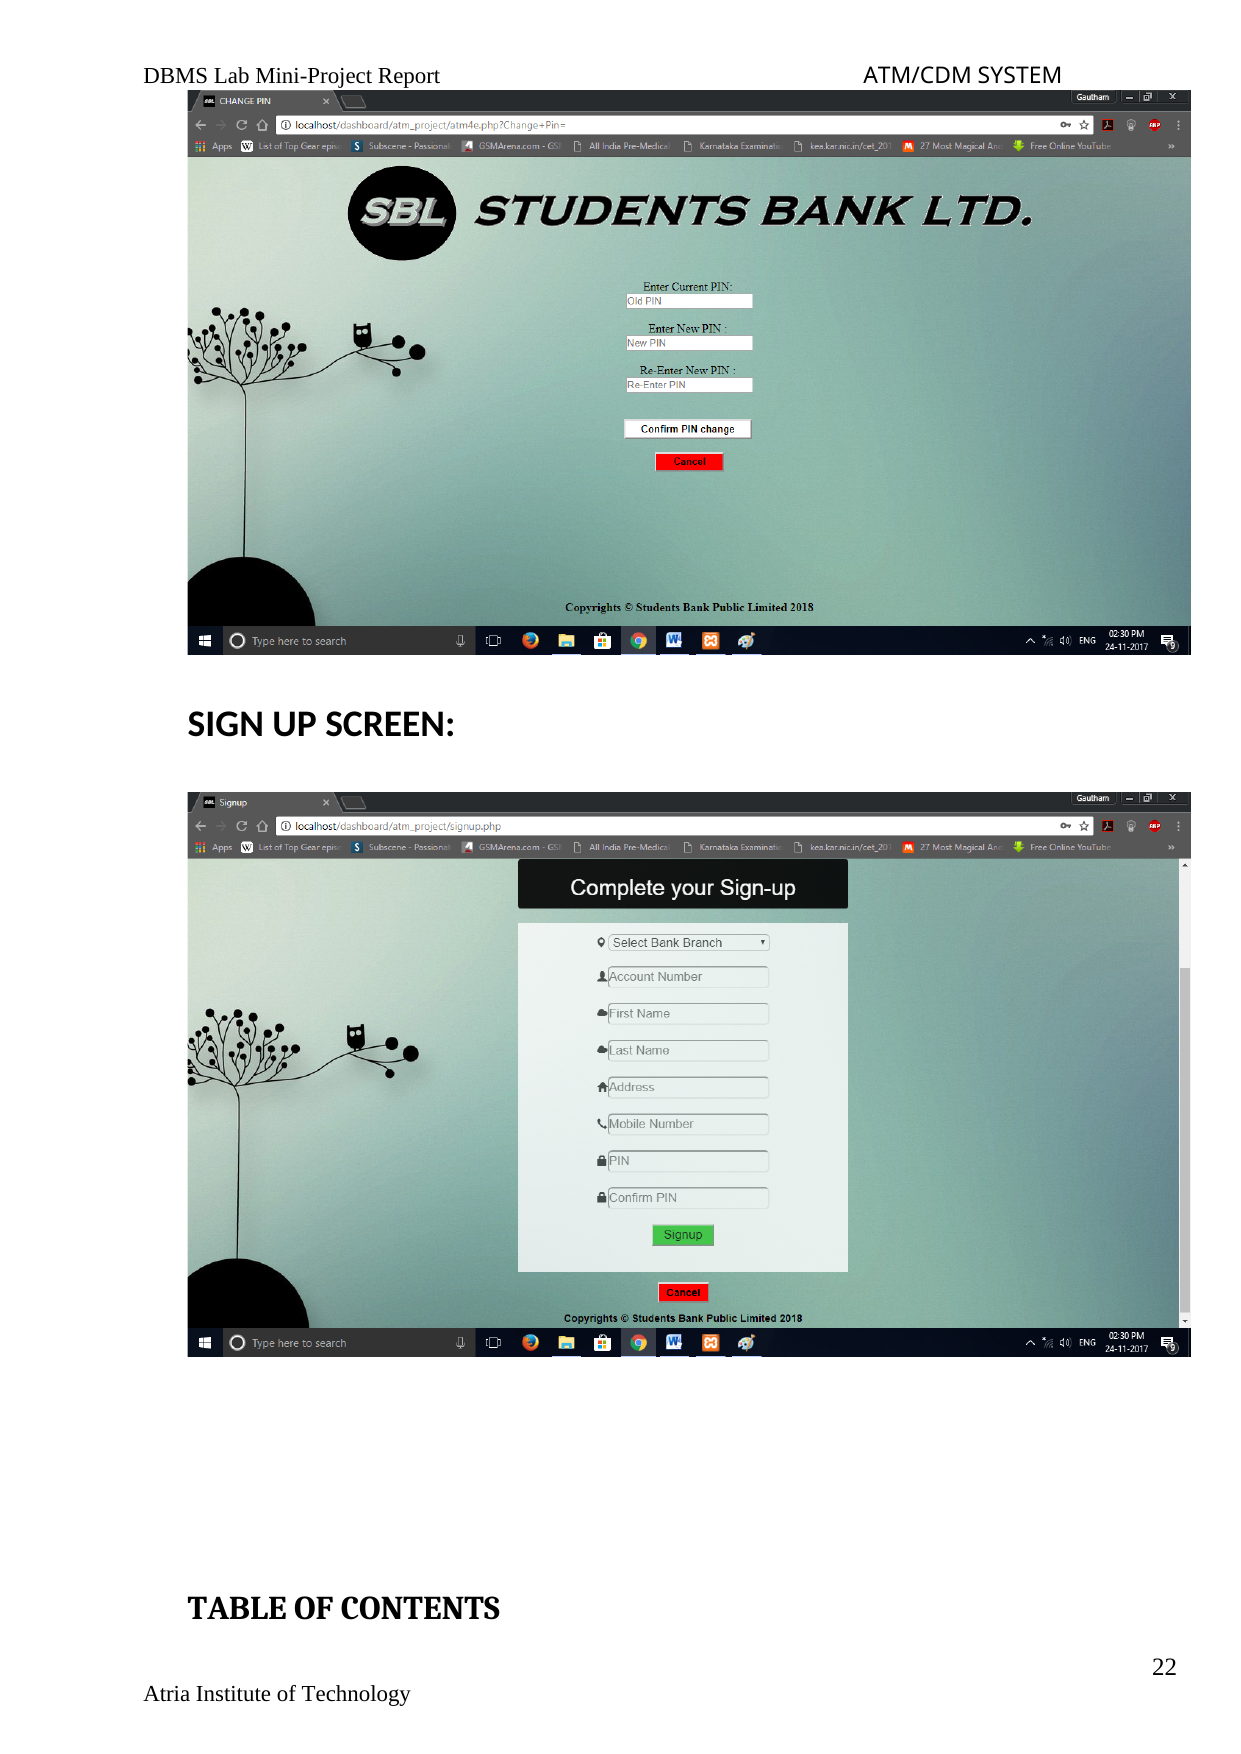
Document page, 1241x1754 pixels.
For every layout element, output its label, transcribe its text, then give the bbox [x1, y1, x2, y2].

picture [187, 792, 1191, 1357]
subtitle TABLE OF CONTENTS [187, 1589, 1177, 1628]
picture [187, 90, 1191, 655]
text SIGN UP SCREEN: [187, 700, 1191, 746]
